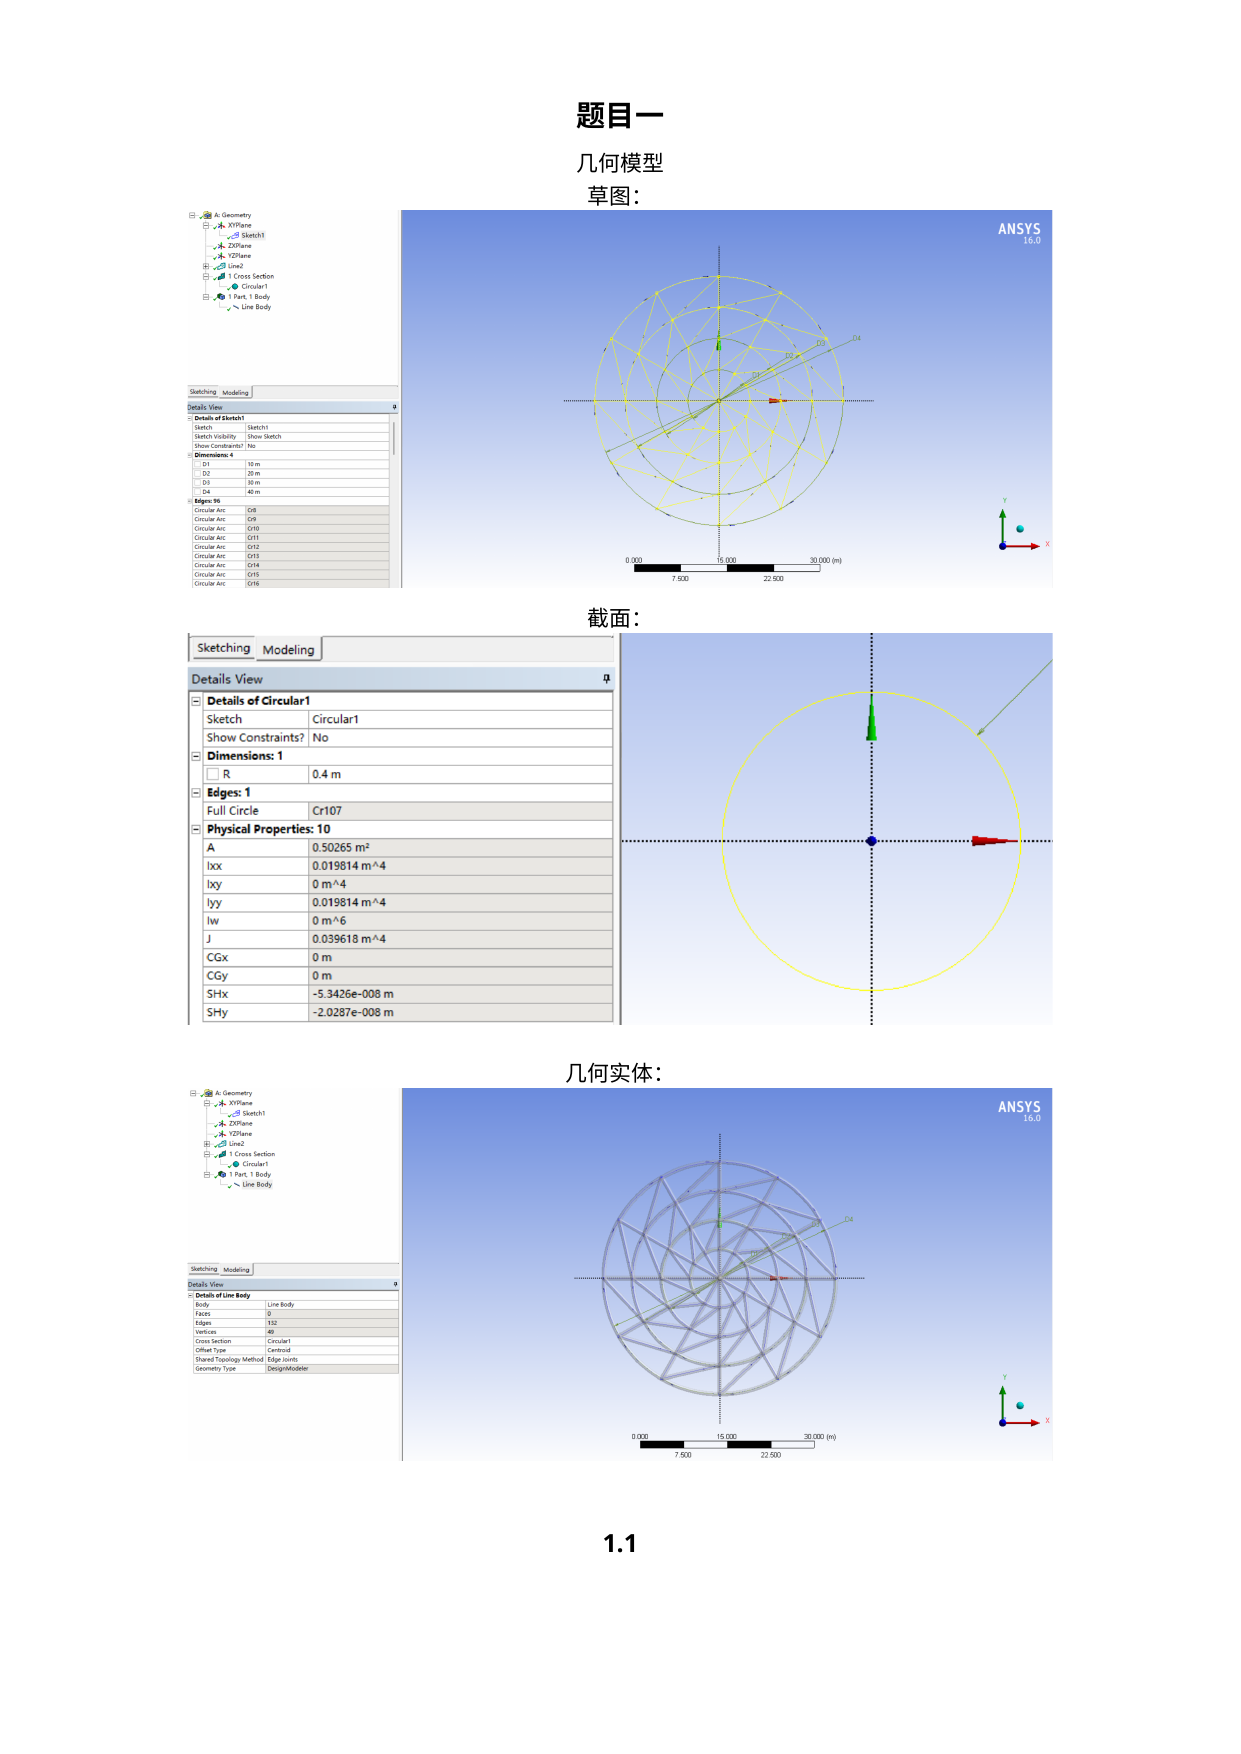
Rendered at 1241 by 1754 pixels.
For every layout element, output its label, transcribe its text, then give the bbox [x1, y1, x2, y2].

text 草图： [75, 178, 1165, 211]
text 截面： [75, 601, 1165, 633]
text 几何模型 [75, 146, 1165, 178]
text 几何实体： [75, 1056, 1165, 1088]
text 1.1 [75, 1511, 1165, 1576]
picture [187, 633, 1053, 1025]
picture [187, 1088, 1053, 1461]
picture [187, 210, 1053, 588]
text 题目一 [75, 81, 1165, 146]
